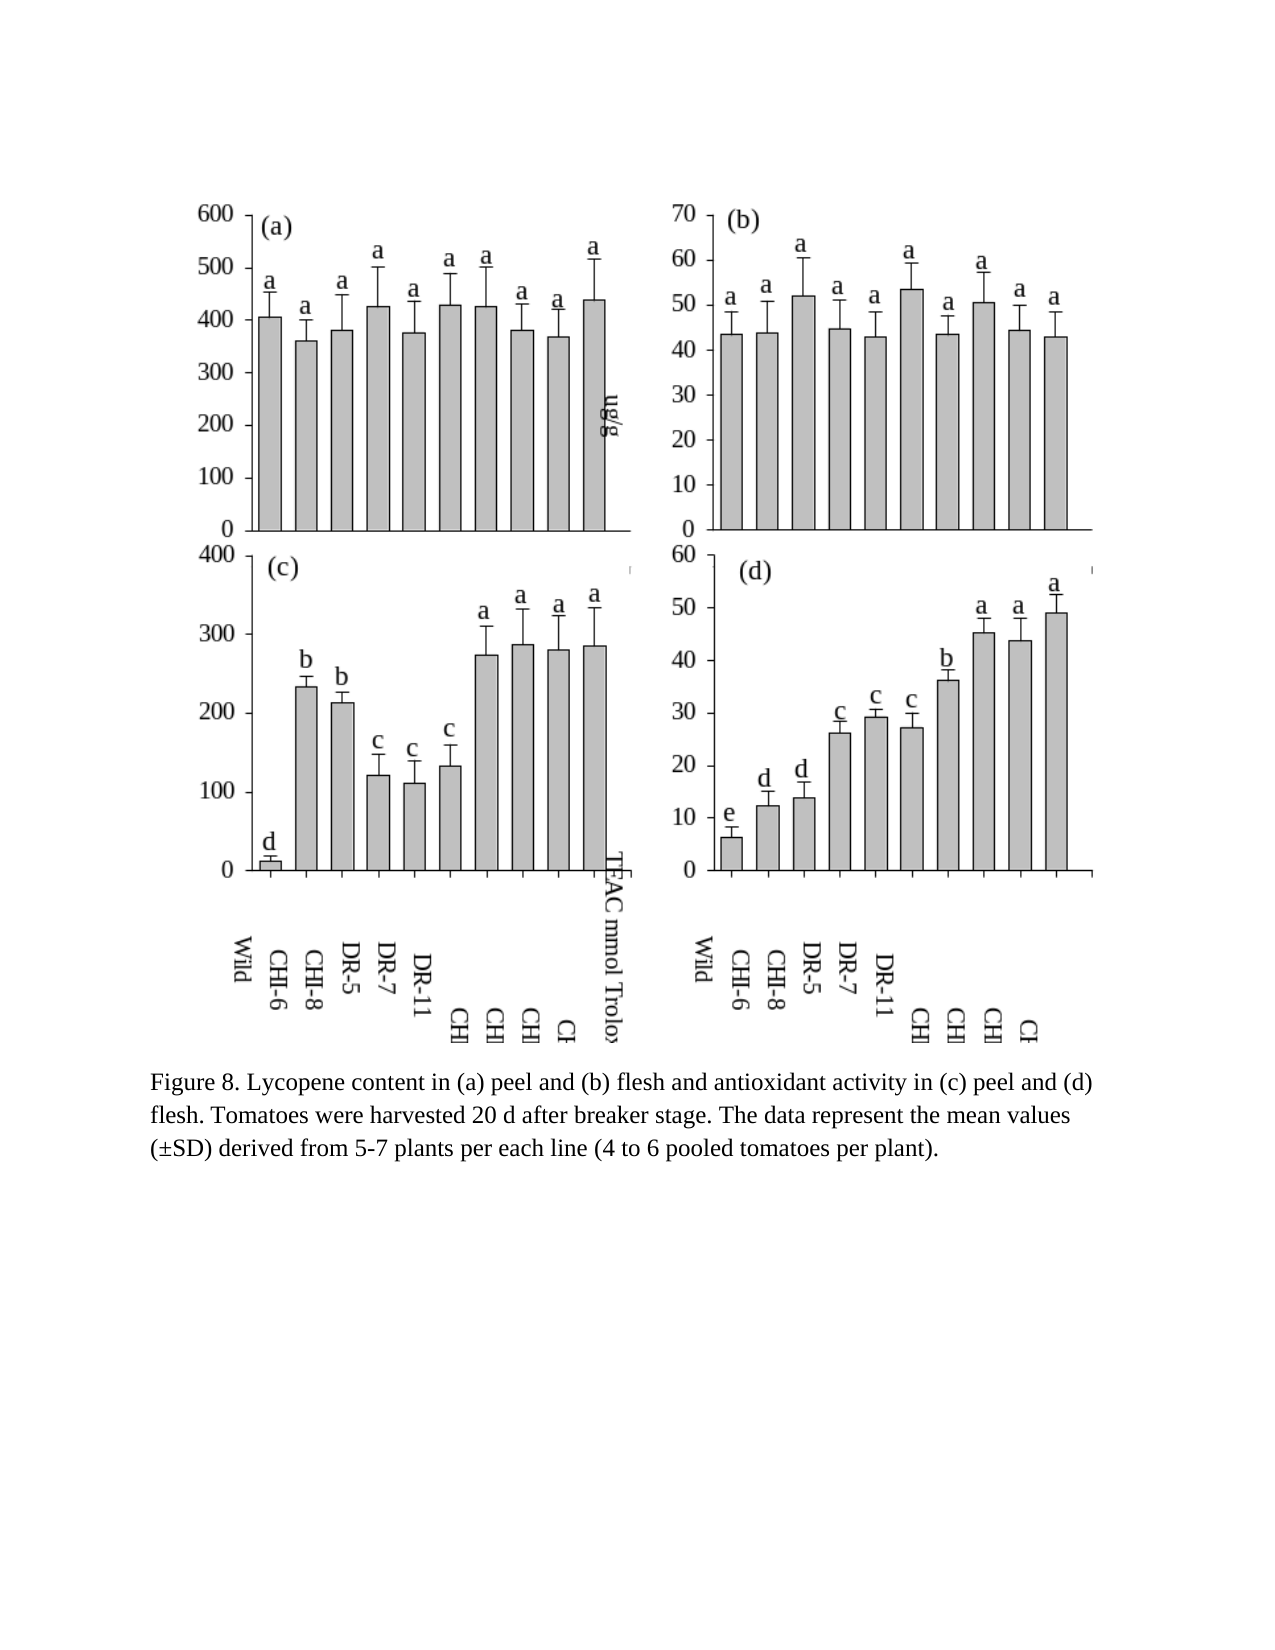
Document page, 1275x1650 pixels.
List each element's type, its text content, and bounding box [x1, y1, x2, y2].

text Figure 8. Lycopene content in (a) peel and (b) flesh and antioxidant activity in (c) peel and (d) flesh. Tomatoes were harvested 20 d after breaker stage. The data represent the mean values (±SD) derived from 5-7 plants per each line (4 to 6 pooled tomatoes per plant). [150, 1067, 1125, 1162]
